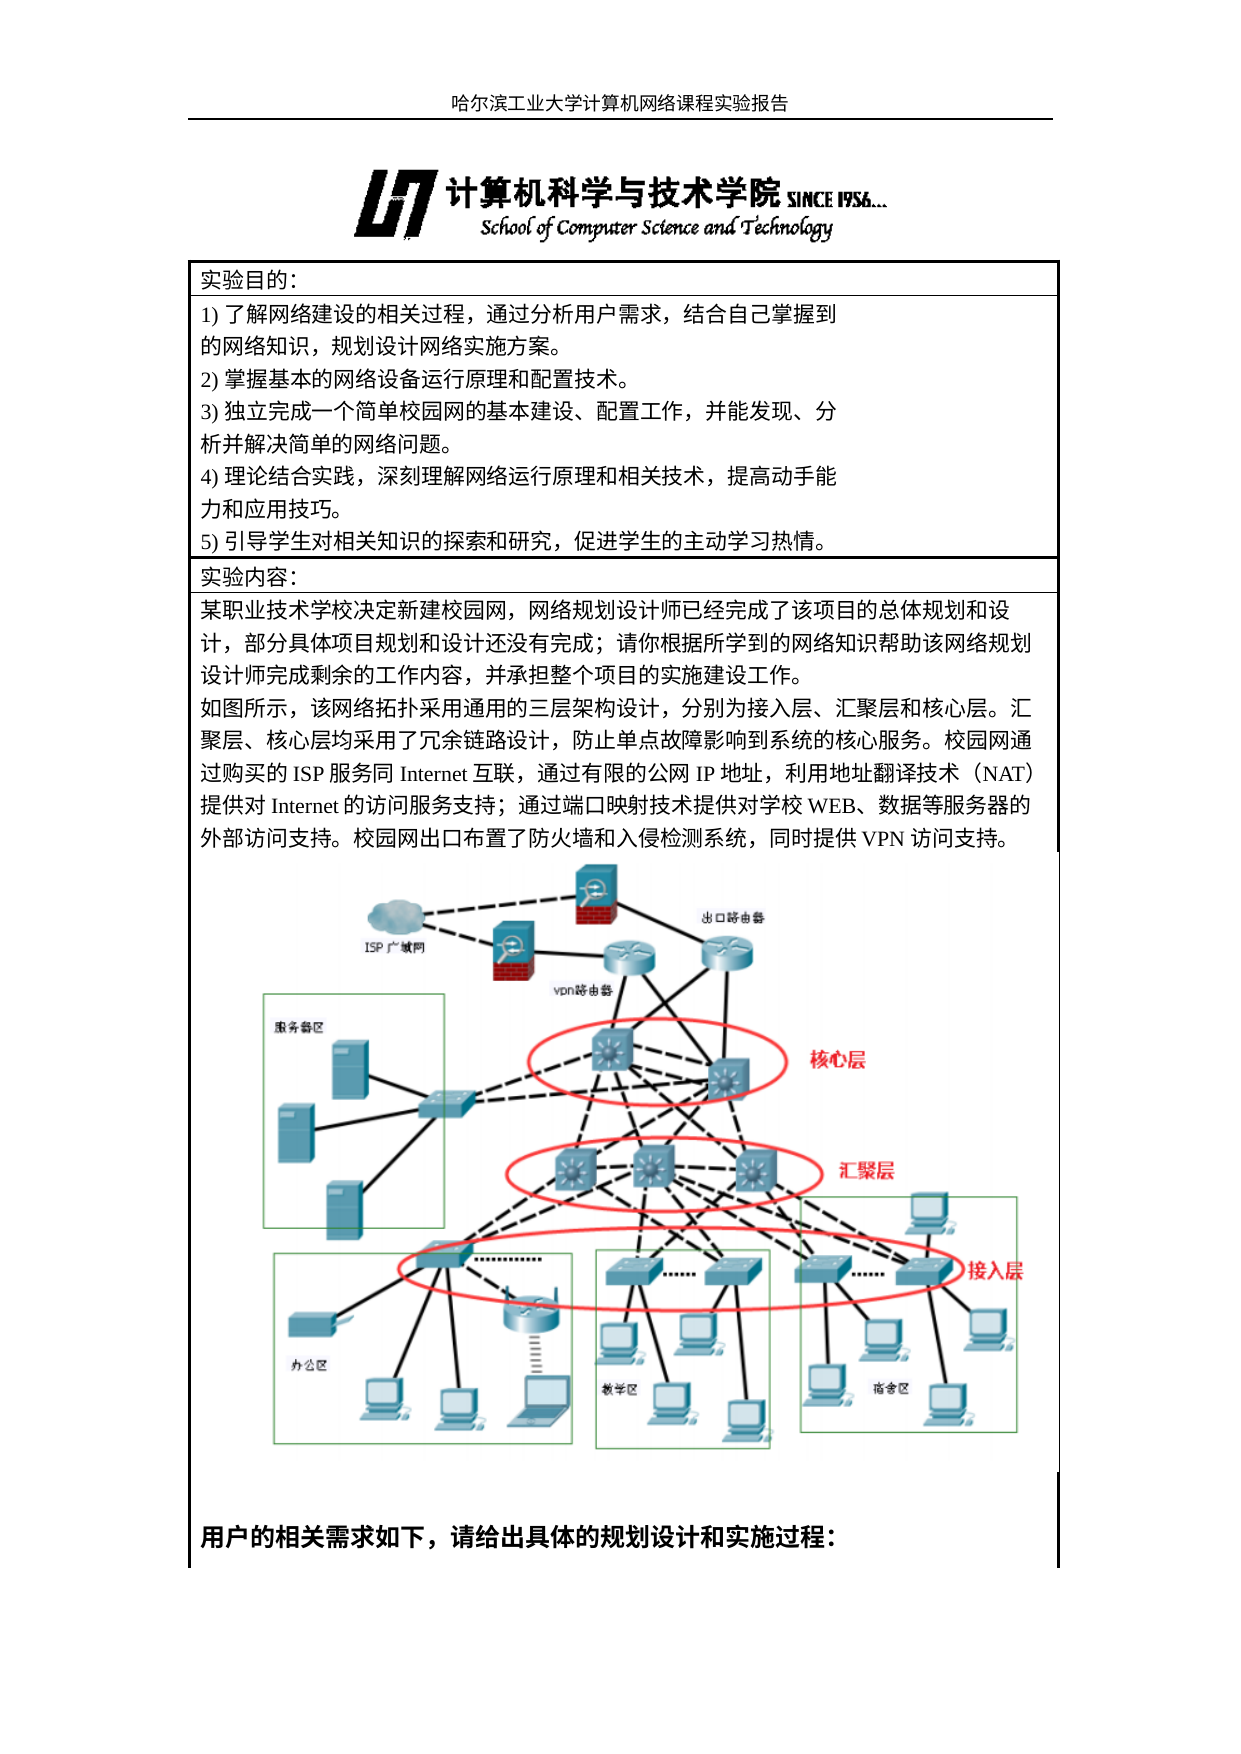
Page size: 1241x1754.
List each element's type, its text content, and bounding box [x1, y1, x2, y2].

table_cell 1) 了解网络建设的相关过程，通过分析用户需求，结合自己掌握到 的网络知识，规划设计网络实施方案。 2) 掌握基本的网络设备运行原理和配置技术。 3) 独立完成一个简单校园网的基本建设、配置工作，并能发现、分 析并解决简单的网络问题。 4) 理论结合实践，深刻理解网络运行原理和相关技术，提高动手能 力和应用技巧。 5) 引导学生对相关知识的探索和研究，促进学生的主动学习热情。 [191, 296, 1057, 556]
table_cell 实验内容： [191, 559, 1057, 592]
table_header 实验目的： [191, 263, 1057, 295]
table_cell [191, 593, 1057, 1568]
picture [244, 852, 1059, 1472]
